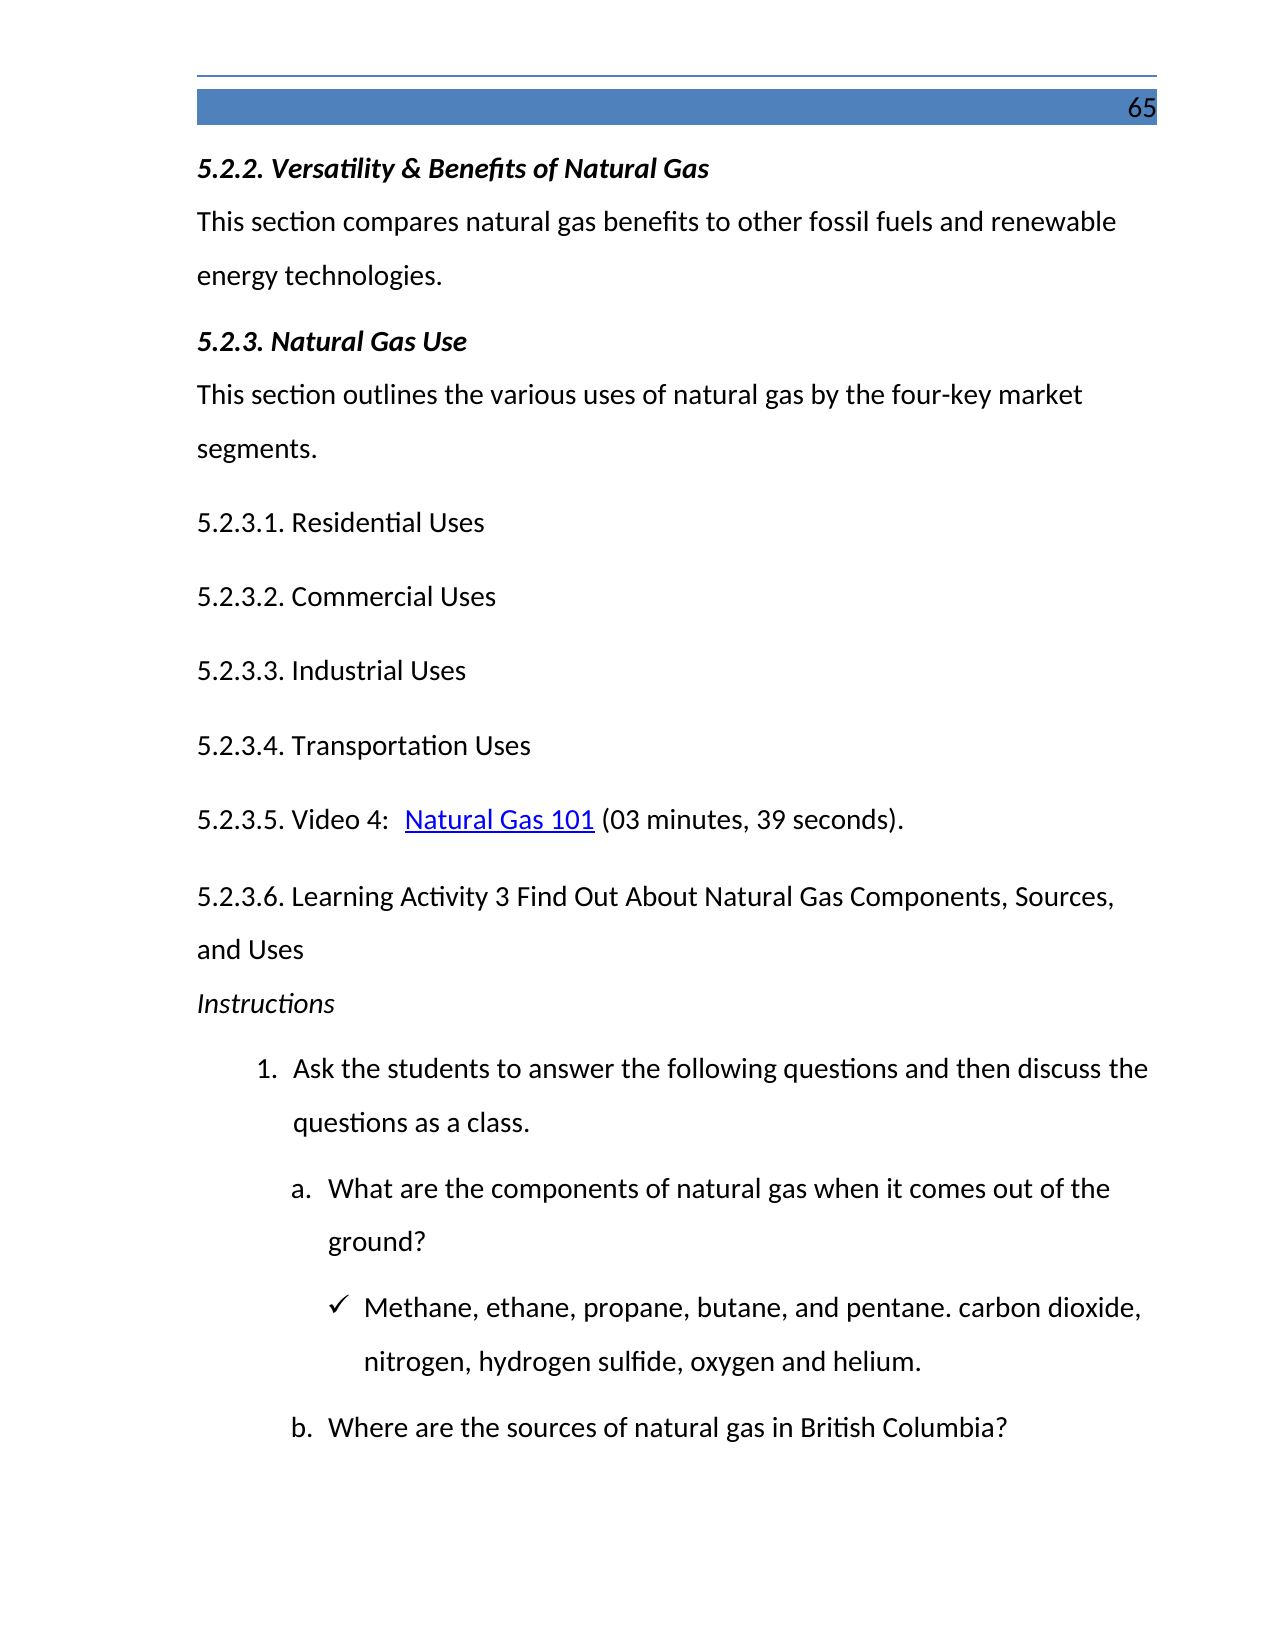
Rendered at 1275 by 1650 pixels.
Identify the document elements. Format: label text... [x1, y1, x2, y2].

text This section outlines the various uses of natural gas by the four-key market segments. [197, 376, 1157, 465]
subtitle 5.2.2. Versatility & Benefits of Natural Gas [197, 150, 1157, 186]
subtitle 5.2.3.3. Industrial Uses [197, 652, 1157, 688]
list Ask the students to answer the following questions and then discuss the questions as a class. [256, 1051, 1157, 1140]
subtitle 5.2.3.1. Residential Uses [197, 504, 1157, 539]
list Where are the sources of natural gas in British Columbia? [291, 1409, 1157, 1444]
list Methane, ethane, propane, butane, and pentane. carbon dioxide, nitrogen, hydrogen sulfide, oxygen and helium. [327, 1289, 1157, 1378]
subtitle 5.2.3. Natural Gas Use [197, 323, 1157, 358]
text Instructions [197, 985, 1157, 1020]
subtitle 5.2.3.5. Video 4: Natural Gas 101 (03 minutes, 39 seconds). [197, 801, 1157, 837]
subtitle 5.2.3.4. Transportation Uses [197, 727, 1157, 762]
subtitle 5.2.3.2. Commercial Uses [197, 578, 1157, 614]
text This section compares natural gas benefits to other fossil fuels and renewable energy technologies. [197, 203, 1157, 292]
subtitle 5.2.3.6. Learning Activity 3 Find Out About Natural Gas Components, Sources, and Uses [197, 878, 1157, 967]
list What are the components of natural gas when it comes out of the ground? [291, 1170, 1157, 1259]
